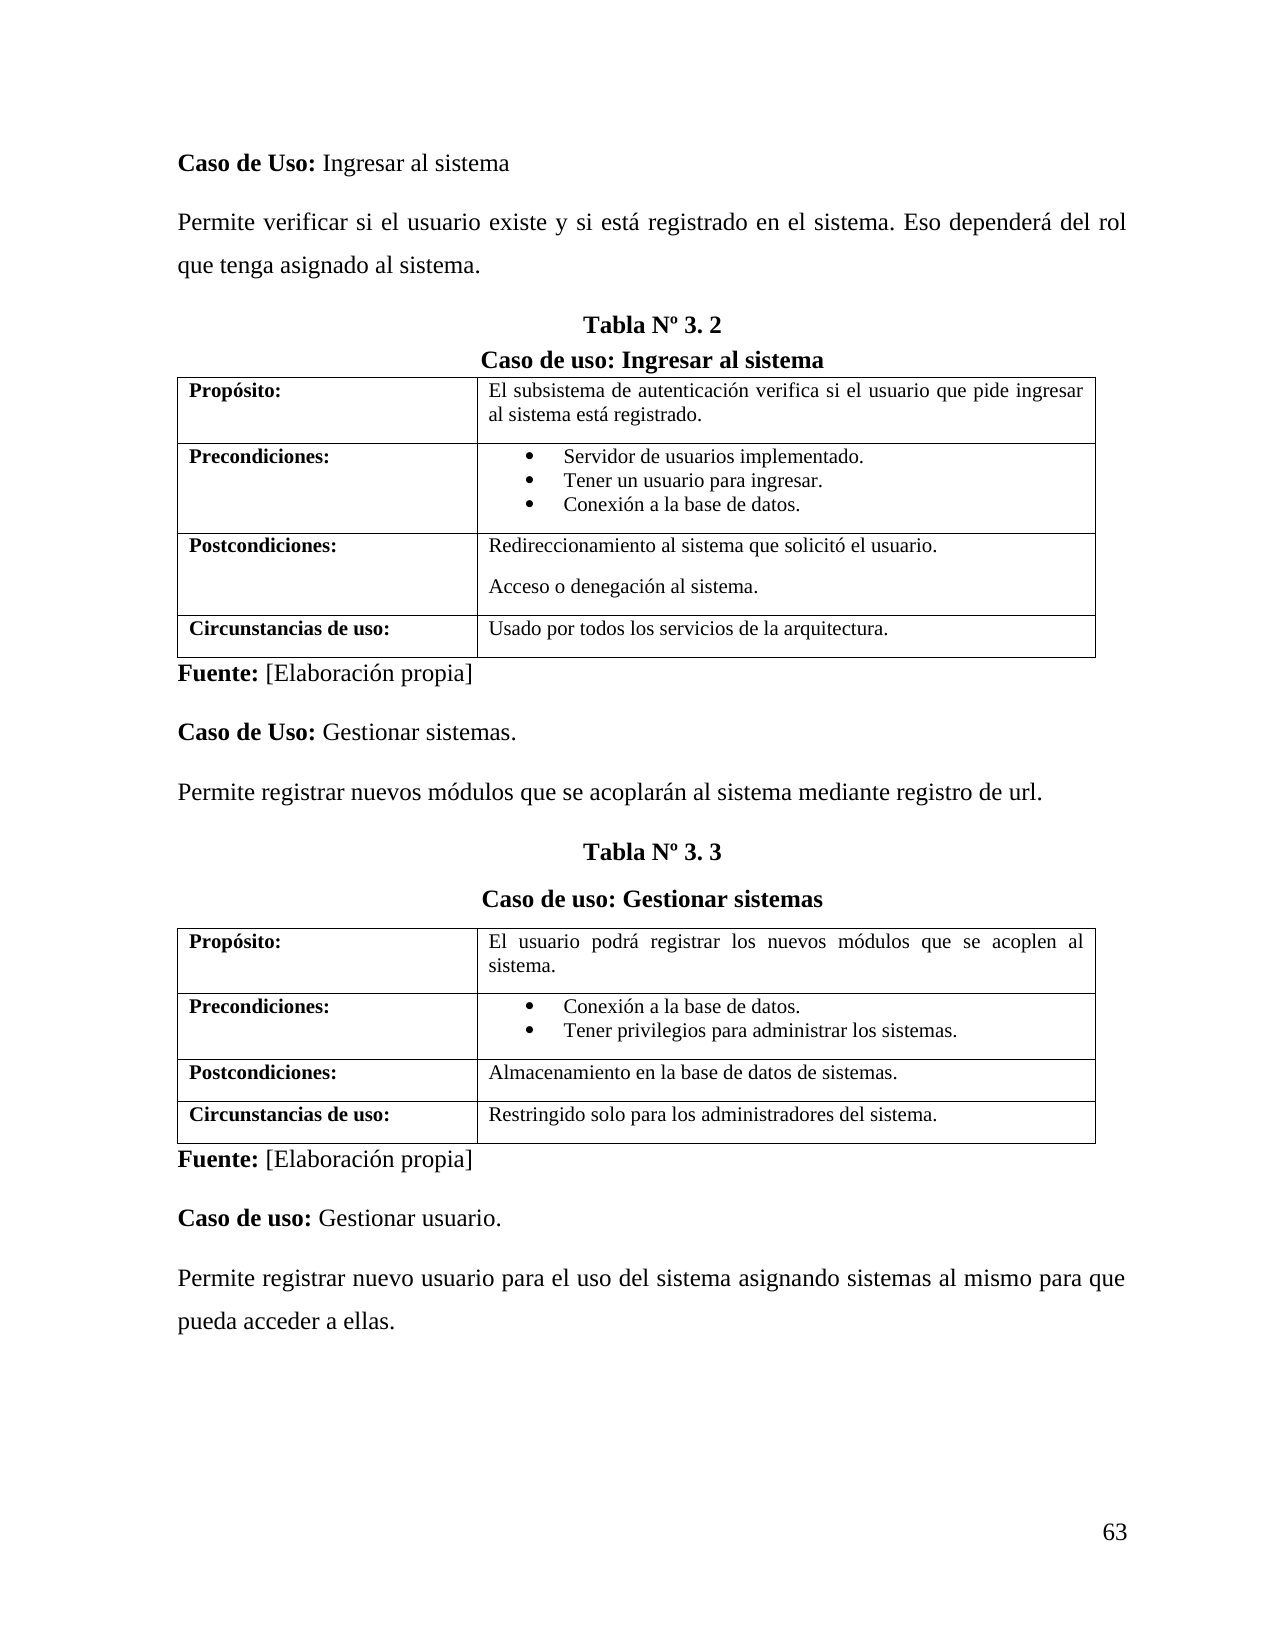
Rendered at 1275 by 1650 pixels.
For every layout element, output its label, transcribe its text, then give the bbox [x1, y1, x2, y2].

subtitle Tabla Nº 3. 3 [177, 837, 1127, 866]
subtitle Caso de uso: Gestionar sistemas [177, 884, 1127, 913]
subtitle Caso de uso: Ingresar al sistema [177, 346, 1127, 374]
table_cell Circunstancias de uso: [178, 616, 477, 657]
text Permite registrar nuevos módulos que se acoplarán al sistema mediante registro de url. [177, 777, 1127, 806]
table_cell Redireccionamiento al sistema que solicitó el usuario. Acceso o denegación al sistema. [478, 534, 1095, 615]
table_header Propósito: [178, 929, 477, 993]
table_cell Circunstancias de uso: [178, 1102, 477, 1143]
table_header Propósito: [178, 378, 477, 442]
table_cell Almacenamiento en la base de datos de sistemas. [478, 1060, 1095, 1101]
text Caso de uso: Gestionar usuario. [177, 1203, 1127, 1232]
text Caso de Uso: Ingresar al sistema [177, 148, 1127, 176]
table_header El usuario podrá registrar los nuevos módulos que se acoplen al sistema. [478, 929, 1095, 993]
table_header El subsistema de autenticación verifica si el usuario que pide ingresar al sistema está registrado. [478, 378, 1095, 442]
subtitle Tabla Nº 3. 2 [177, 310, 1127, 339]
table_cell Restringido solo para los administradores del sistema. [478, 1102, 1095, 1143]
table_cell Servidor de usuarios implementado. Tener un usuario para ingresar. Conexión a la base de datos. [478, 444, 1095, 532]
table_cell Precondiciones: [178, 444, 477, 532]
table_cell Postcondiciones: [178, 1060, 477, 1101]
text Caso de Uso: Gestionar sistemas. [177, 717, 1127, 746]
table_cell Conexión a la base de datos. Tener privilegios para administrar los sistemas. [478, 994, 1095, 1059]
table_cell Usado por todos los servicios de la arquitectura. [478, 616, 1095, 657]
text Fuente: [Elaboración propia] [177, 658, 1127, 686]
table_cell Precondiciones: [178, 994, 477, 1059]
text Permite verificar si el usuario existe y si está registrado en el sistema. Eso dependerá del rol que tenga asignado al sistema. [177, 207, 1127, 279]
text Fuente: [Elaboración propia] [177, 1144, 1127, 1172]
text Permite registrar nuevo usuario para el uso del sistema asignando sistemas al mismo para que pueda acceder a ellas. [177, 1263, 1127, 1335]
table_cell Postcondiciones: [178, 534, 477, 615]
